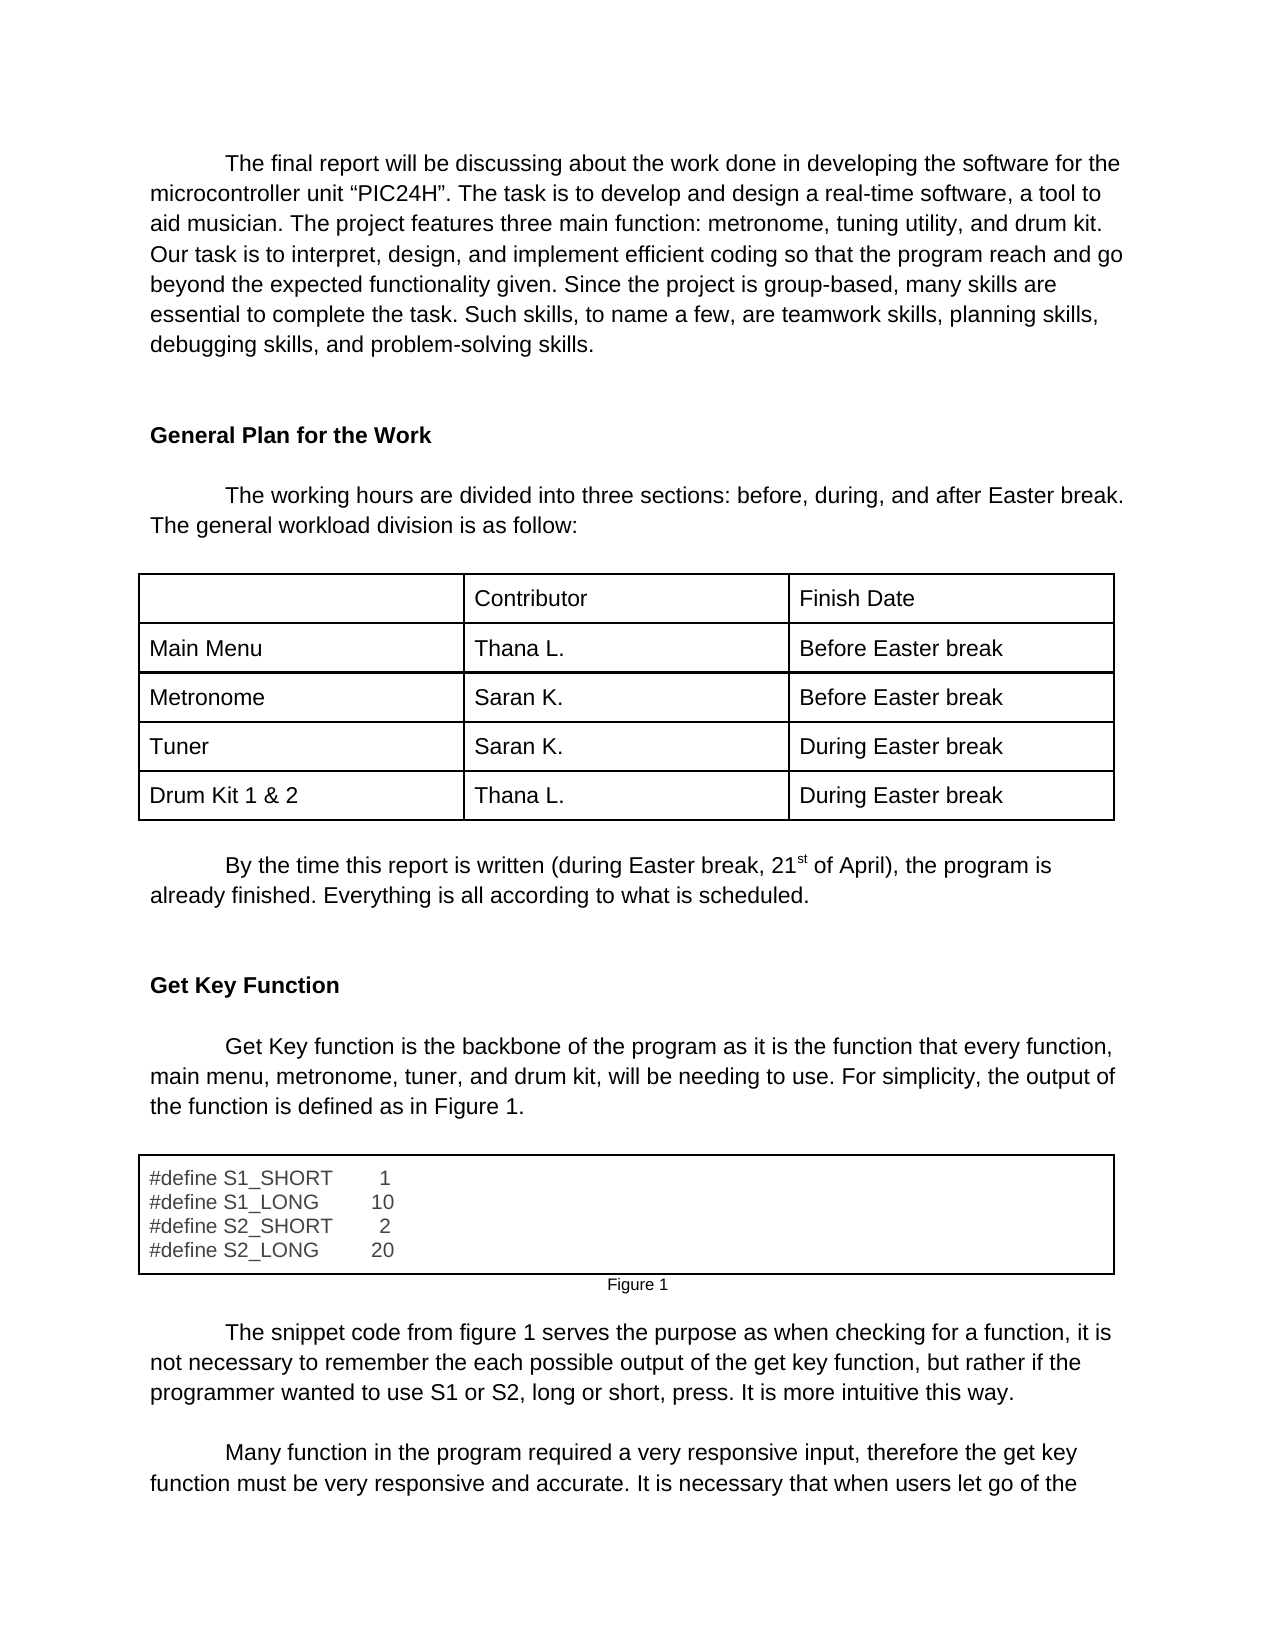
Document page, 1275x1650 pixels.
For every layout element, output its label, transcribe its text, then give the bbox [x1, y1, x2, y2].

table_cell Thana L. [465, 772, 788, 819]
table_cell Metronome [140, 674, 463, 721]
text Get Key function is the backbone of the program as it is the function that every function, main menu, metronome, tuner, and drum kit, will be needing to use. For simplicity, the output of the function is defined as in Figure 1. [150, 1033, 1125, 1119]
text Figure 1 [150, 1274, 1125, 1294]
text The working hours are divided into three sections: before, during, and after Easter break. The general workload division is as follow: [150, 482, 1125, 539]
table_header Contributor [465, 575, 788, 622]
table_cell Saran K. [465, 723, 788, 770]
table_cell Before Easter break [790, 674, 1113, 721]
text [150, 1439, 1125, 1496]
table_cell Tuner [140, 723, 463, 770]
text Get Key Function [150, 972, 1125, 999]
text General Plan for the Work [150, 422, 1125, 448]
table_cell Saran K. [465, 674, 788, 721]
table_cell Thana L. [465, 624, 788, 671]
table_cell Drum Kit 1 & 2 [140, 772, 463, 819]
table_cell During Easter break [790, 723, 1113, 770]
table_cell During Easter break [790, 772, 1113, 819]
table_header [140, 575, 463, 622]
table_header #define S1_SHORT 1 #define S1_LONG 10 #define S2_SHORT 2 #define S2_LONG 20 [140, 1156, 1113, 1272]
table_header Finish Date [790, 575, 1113, 622]
table_cell Main Menu [140, 624, 463, 671]
text The snippet code from figure 1 serves the purpose as when checking for a function, it is not necessary to remember the each possible output of the get key function, but rather if the programmer wanted to use S1 or S2, long or short, press. It is more intuitive this way. [150, 1318, 1125, 1405]
table_cell Before Easter break [790, 624, 1113, 671]
text The final report will be discussing about the work done in developing the software for the microcontroller unit “PIC24H”. The task is to develop and design a real-time software, a tool to aid musician. The project features three main function: metronome, tuning utility, and drum kit. Our task is to interpret, design, and implement efficient coding so that the program reach and go beyond the expected functionality given. Since the project is group-based, many skills are essential to complete the task. Such skills, to name a few, are teamwork skills, planning skills, debugging skills, and problem-solving skills. [150, 150, 1125, 358]
text By the time this report is written (during Easter break, 21st of April), the program is already finished. Everything is all according to what is scheduled. [150, 852, 1125, 908]
